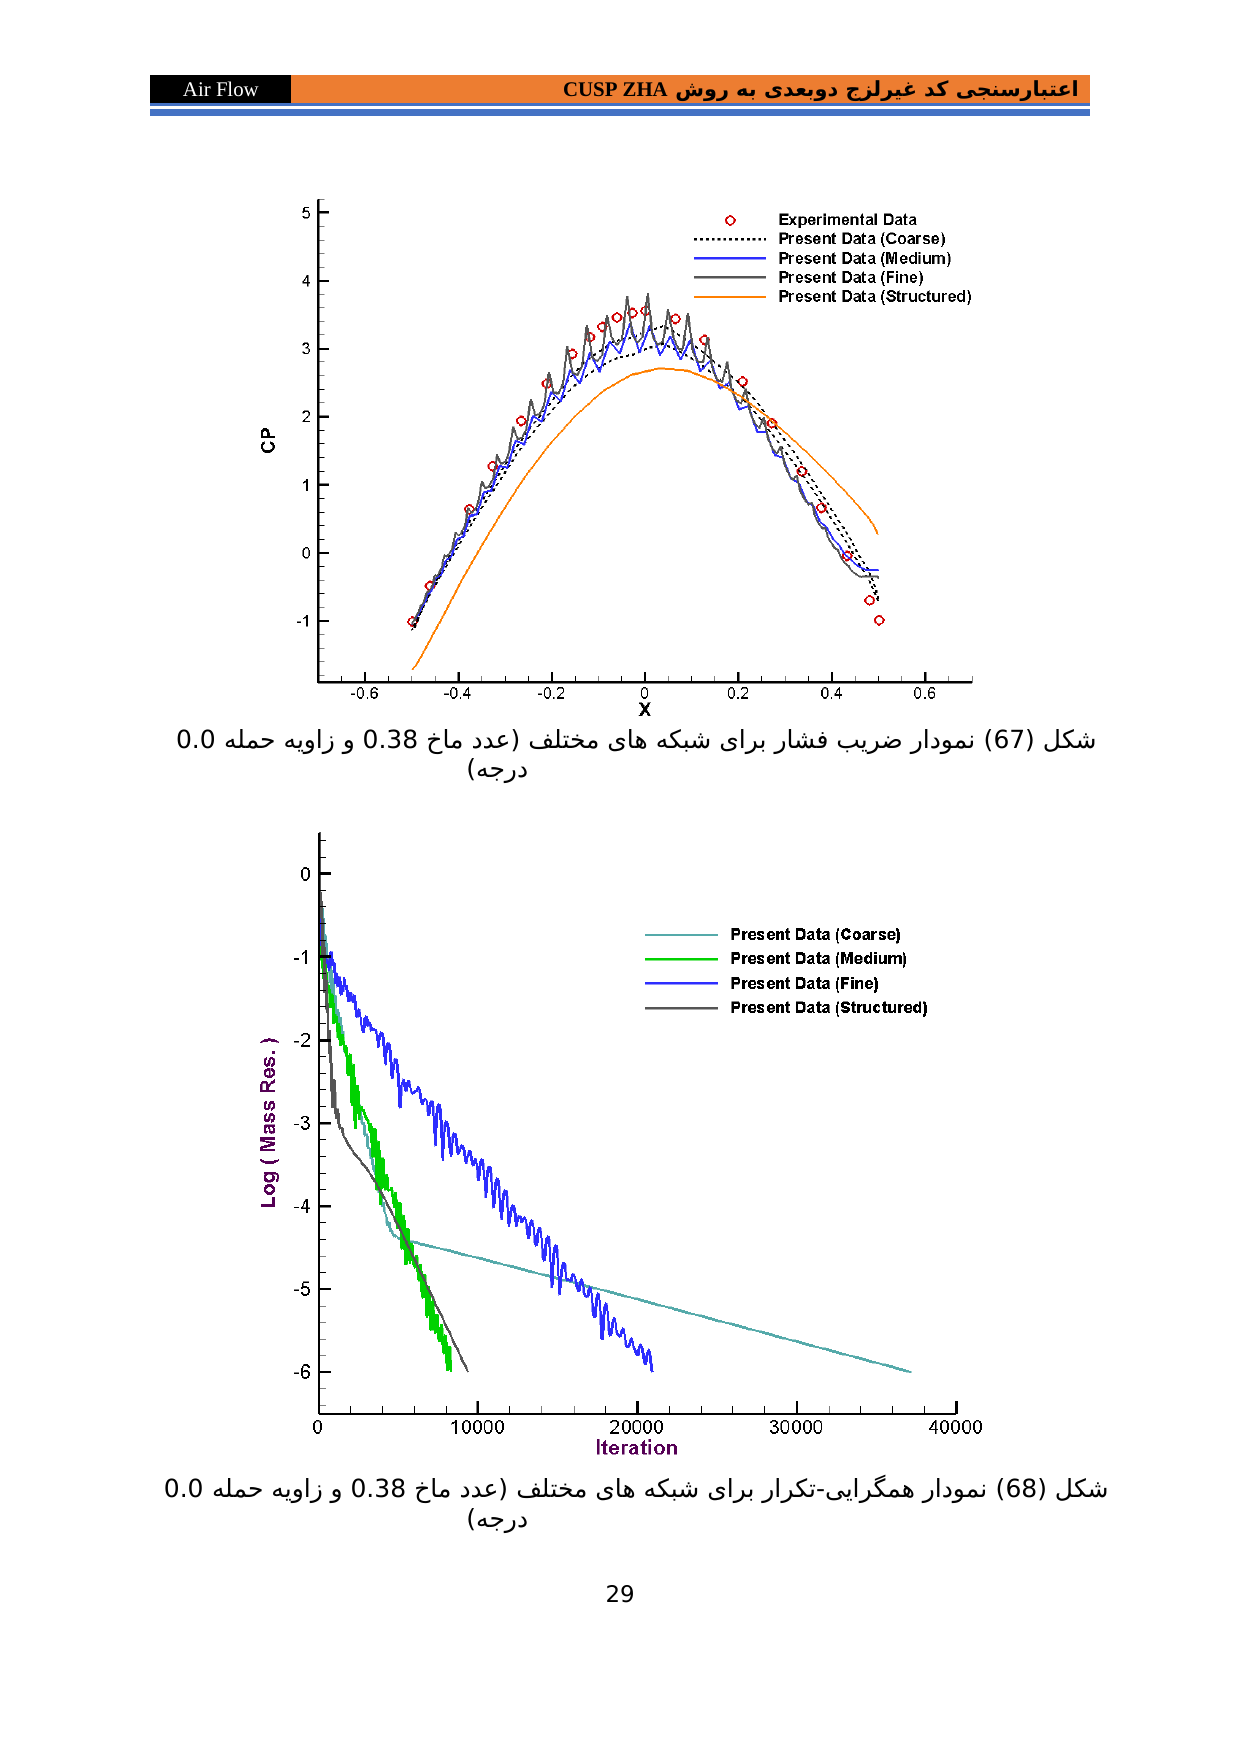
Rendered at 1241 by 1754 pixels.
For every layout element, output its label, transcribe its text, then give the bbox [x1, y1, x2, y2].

text نمودار ضریب فشار برای شبکه های مختلف (عدد ماخ 0.38 و زاویه حمله 0.0 درجه) [150, 725, 1002, 783]
picture [254, 189, 986, 721]
text نمودار همگرایی-تکرار برای شبکه های مختلف (عدد ماخ 0.38 و زاویه حمله 0.0 درجه) [150, 1474, 1002, 1533]
picture [254, 820, 986, 1471]
